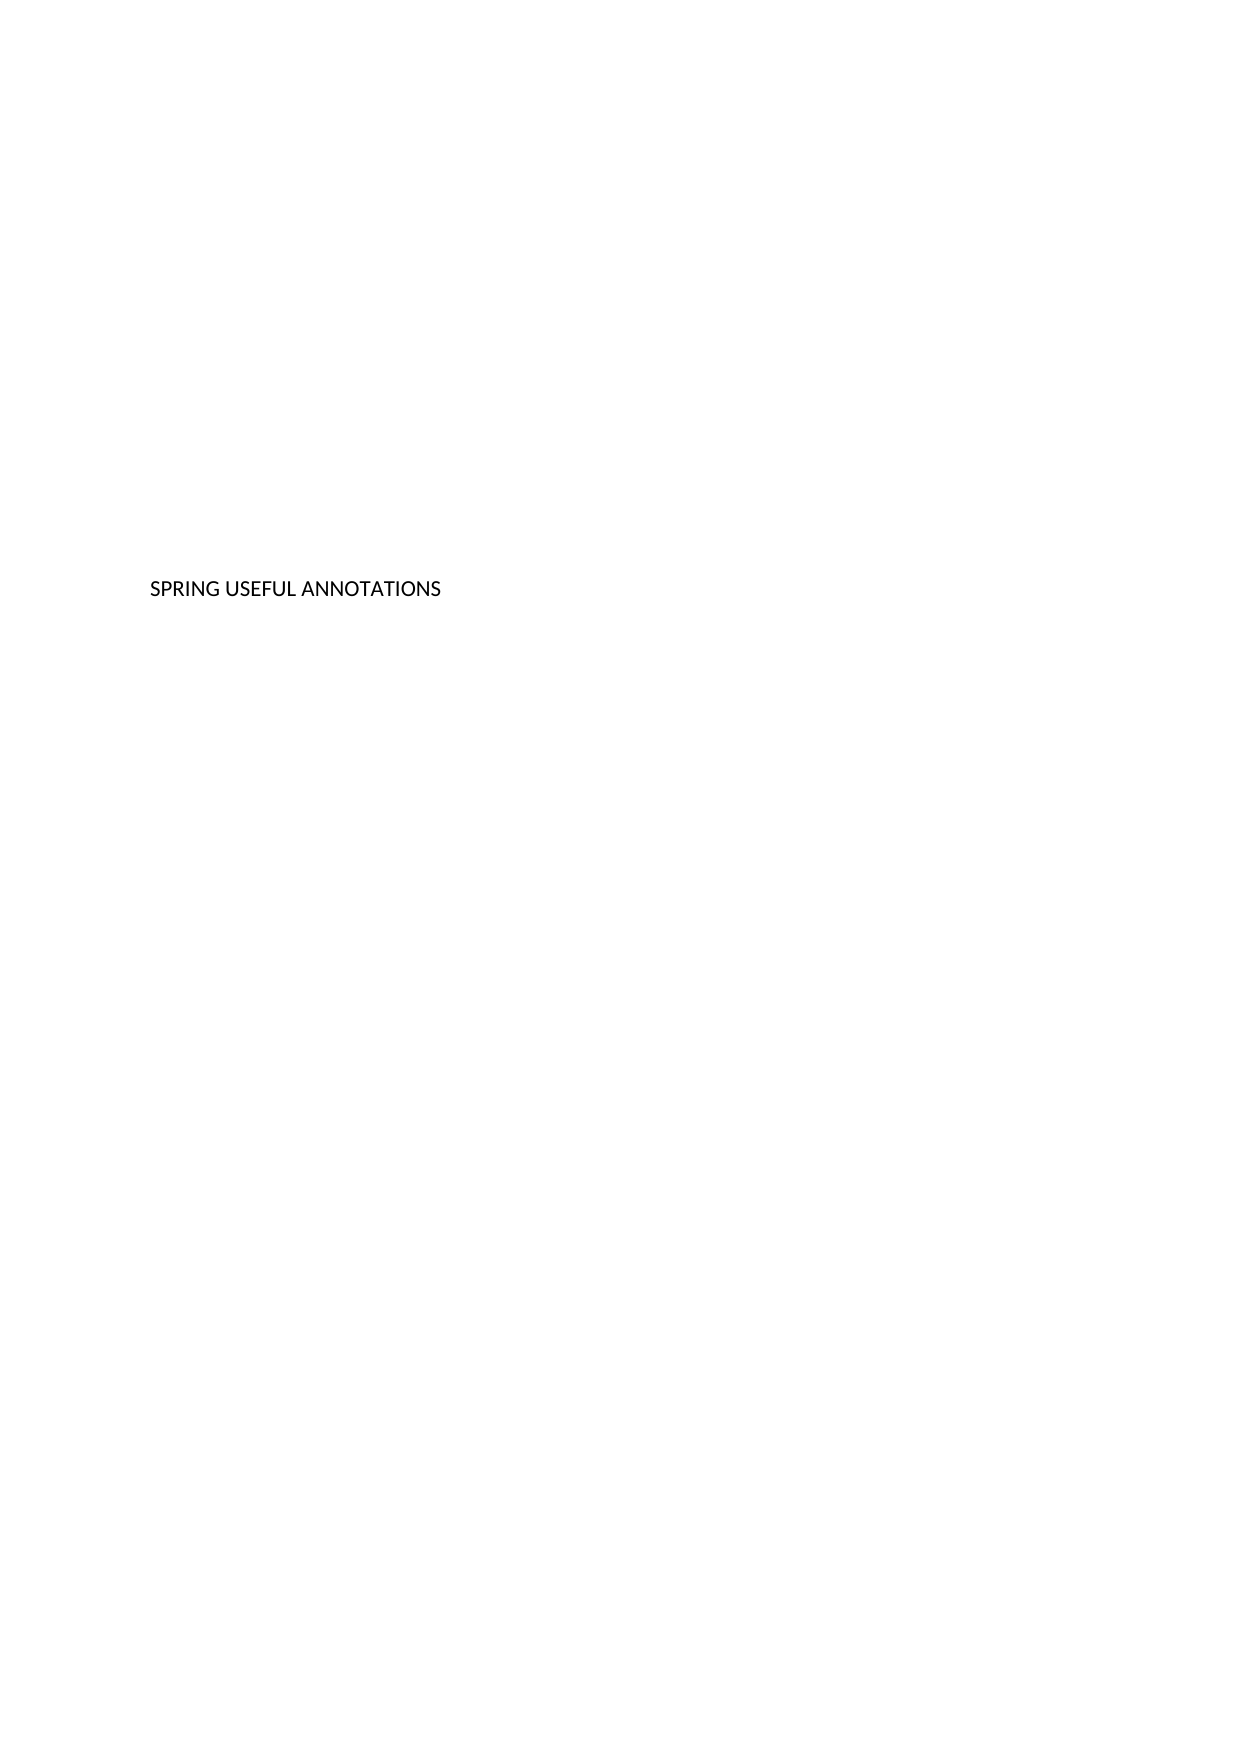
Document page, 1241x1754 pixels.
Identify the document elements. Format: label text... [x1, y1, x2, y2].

text SPRING USEFUL ANNOTATIONS [150, 574, 1090, 602]
